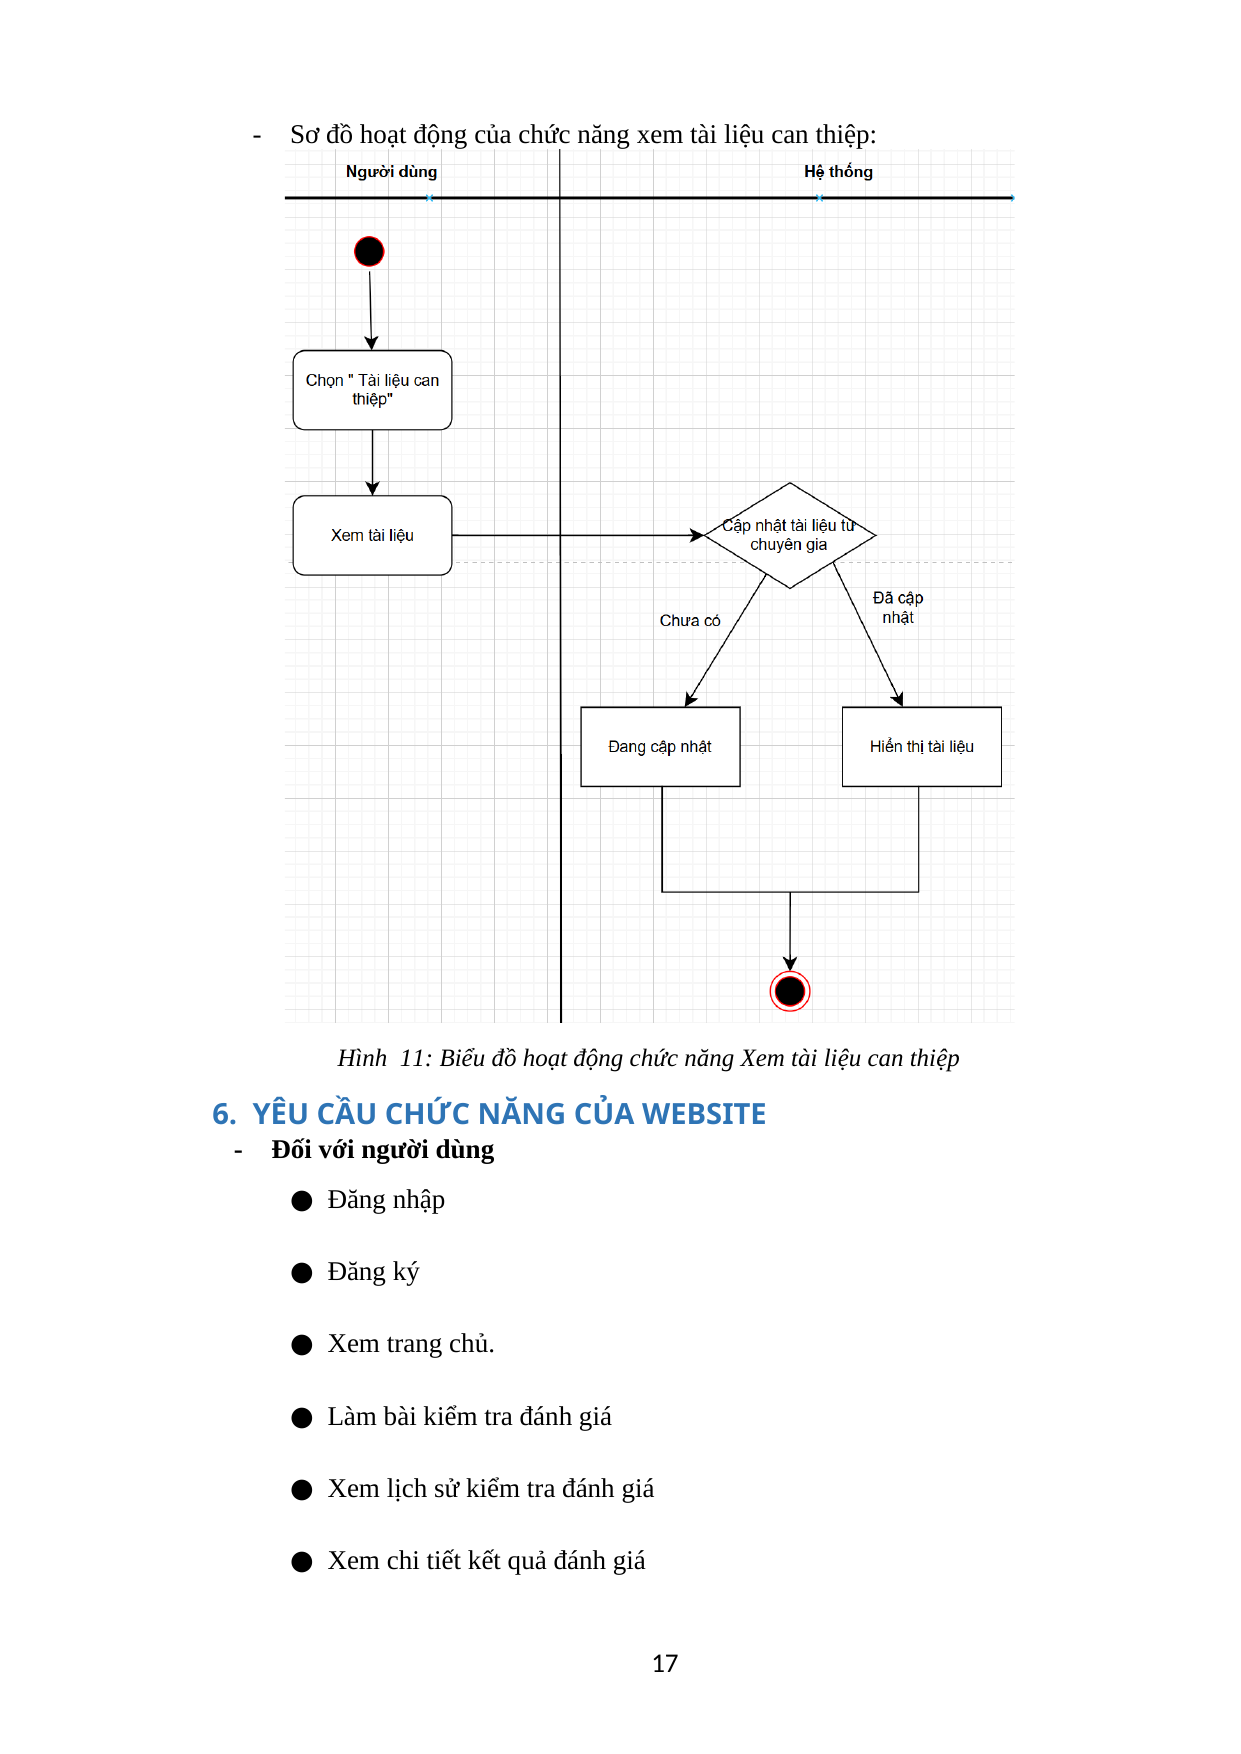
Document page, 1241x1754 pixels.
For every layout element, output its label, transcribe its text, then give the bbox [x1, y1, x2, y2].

list Làm bài kiểm tra đánh giá [290, 1385, 1122, 1440]
list Xem lịch sử kiểm tra đánh giá [290, 1457, 1122, 1512]
list Đăng nhập [290, 1168, 1122, 1224]
list Xem trang chủ. [290, 1313, 1122, 1368]
list Đăng ký [290, 1241, 1122, 1296]
list Sơ đồ hoạt động của chức năng xem tài liệu can thiệp: [252, 118, 1122, 149]
list Đối với người dùng [233, 1133, 1122, 1164]
text Hình 11: Biểu đồ hoạt động chức năng Xem tài liệu can thiệp [177, 1043, 1122, 1072]
list Xem chi tiết kết quả đánh giá [290, 1529, 1122, 1584]
picture [284, 149, 1015, 1023]
subtitle YÊU CẦU CHỨC NĂNG CỦA WEBSITE [212, 1093, 1122, 1133]
